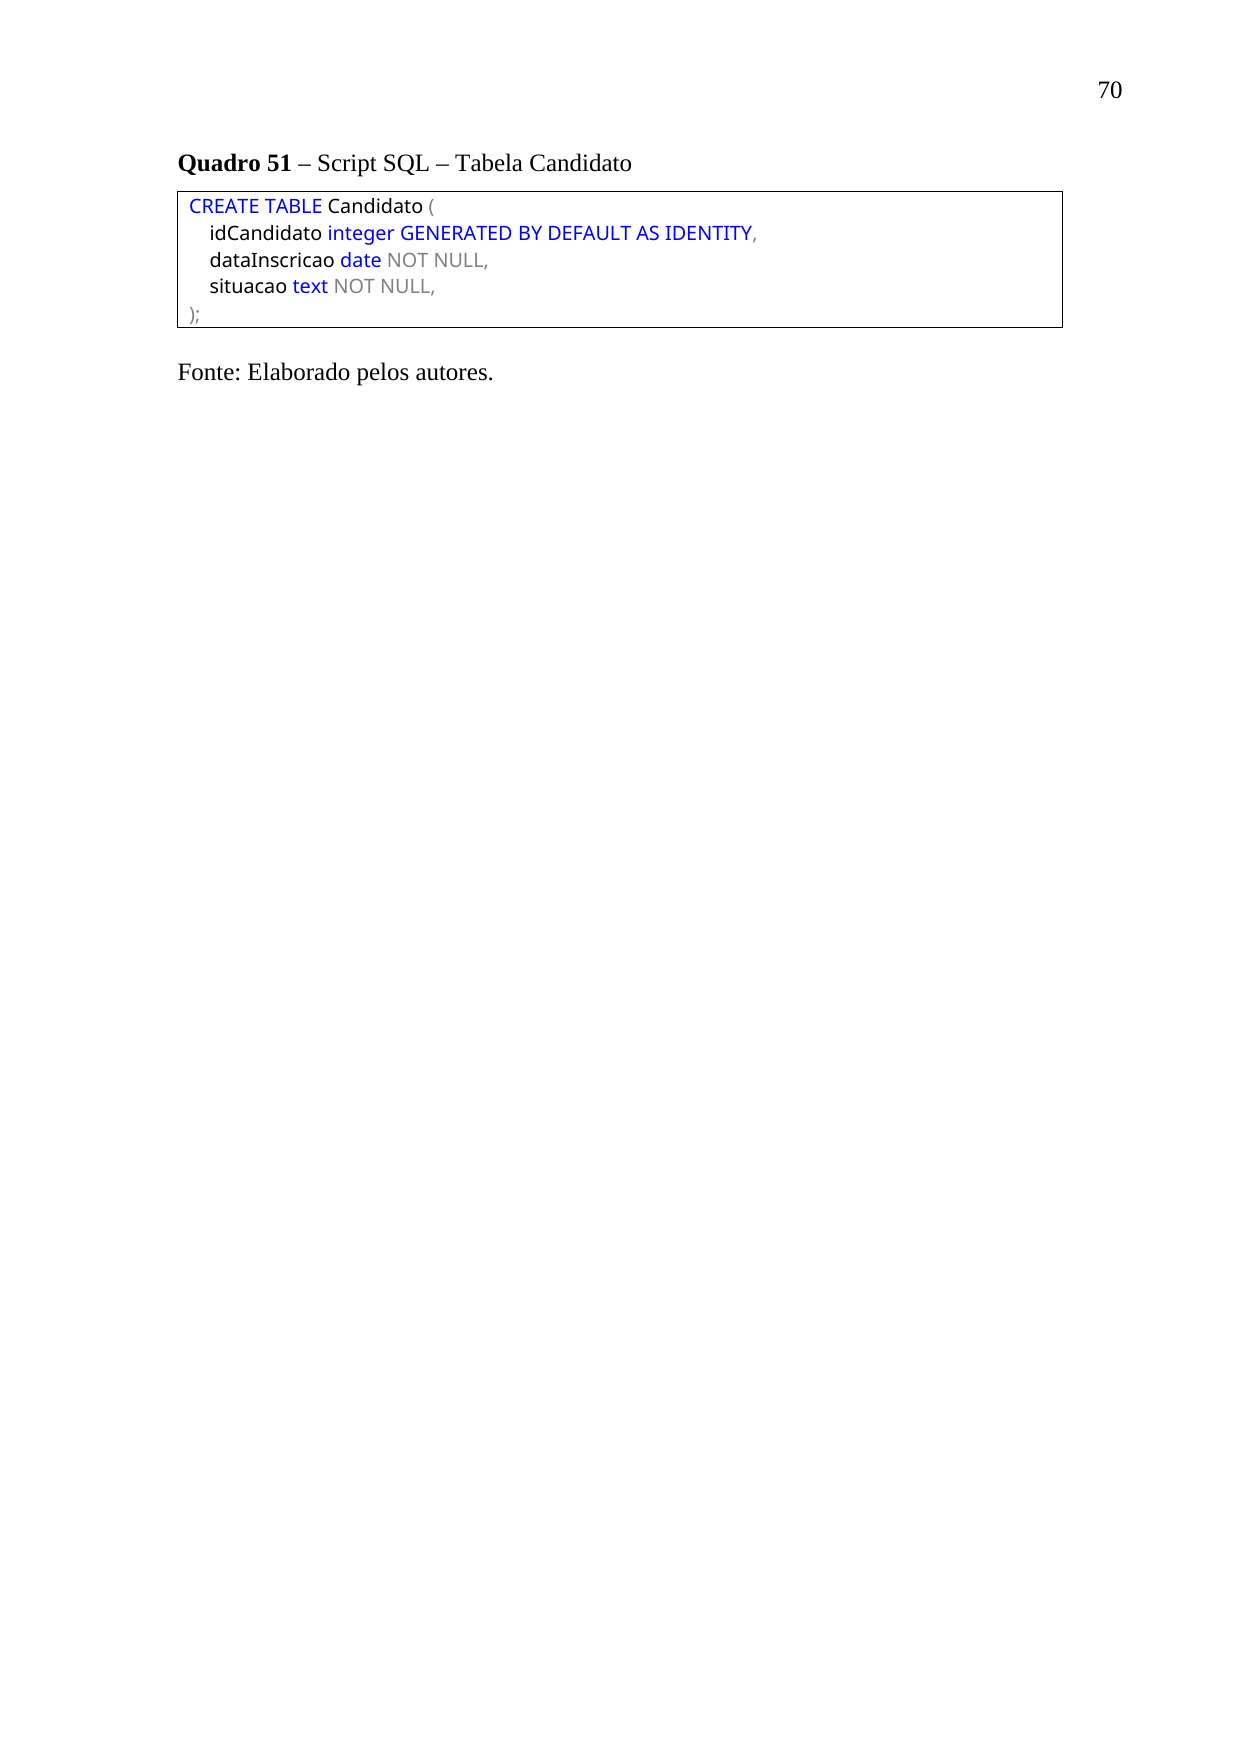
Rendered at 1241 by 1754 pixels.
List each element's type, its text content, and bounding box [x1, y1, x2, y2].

table_header CREATE TABLE Candidato ( idCandidato integer GENERATED BY DEFAULT AS IDENTITY, dataInscricao date NOT NULL, situacao text NOT NULL, ); [178, 192, 1062, 327]
text Fonte: Elaborado pelos autores. [177, 357, 1122, 386]
text Quadro 51 – Script SQL – Tabela Candidato [177, 148, 1122, 176]
